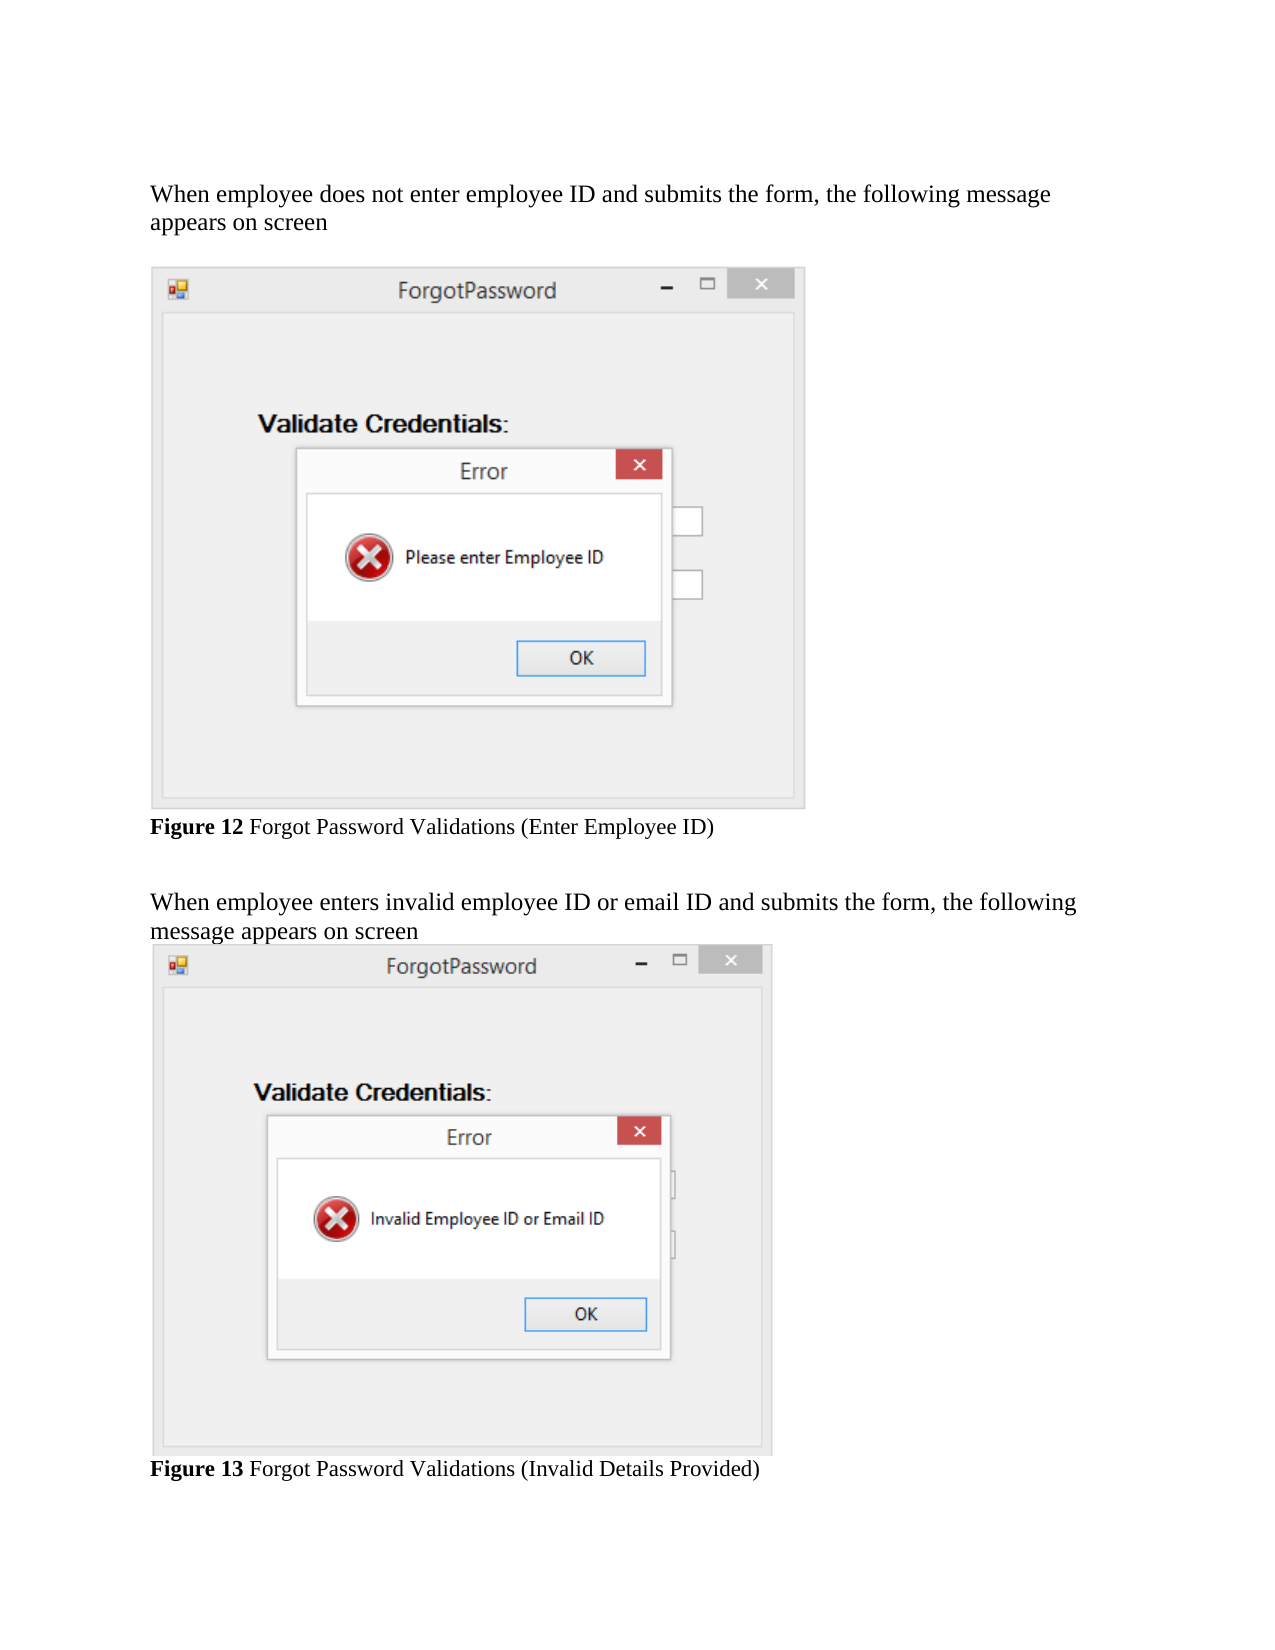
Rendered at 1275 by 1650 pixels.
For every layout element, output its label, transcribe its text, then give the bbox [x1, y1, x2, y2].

text Figure 12 Forgot Password Validations (Enter Employee ID) [150, 813, 1125, 839]
text When employee does not enter employee ID and submits the form, the following message appears on screen [150, 179, 1125, 236]
picture [150, 944, 777, 1456]
picture [150, 265, 810, 814]
text When employee enters invalid employee ID or email ID and submits the form, the following message appears on screen [150, 887, 1125, 944]
text Figure 13 Forgot Password Validations (Invalid Details Provided) [150, 1456, 1125, 1482]
